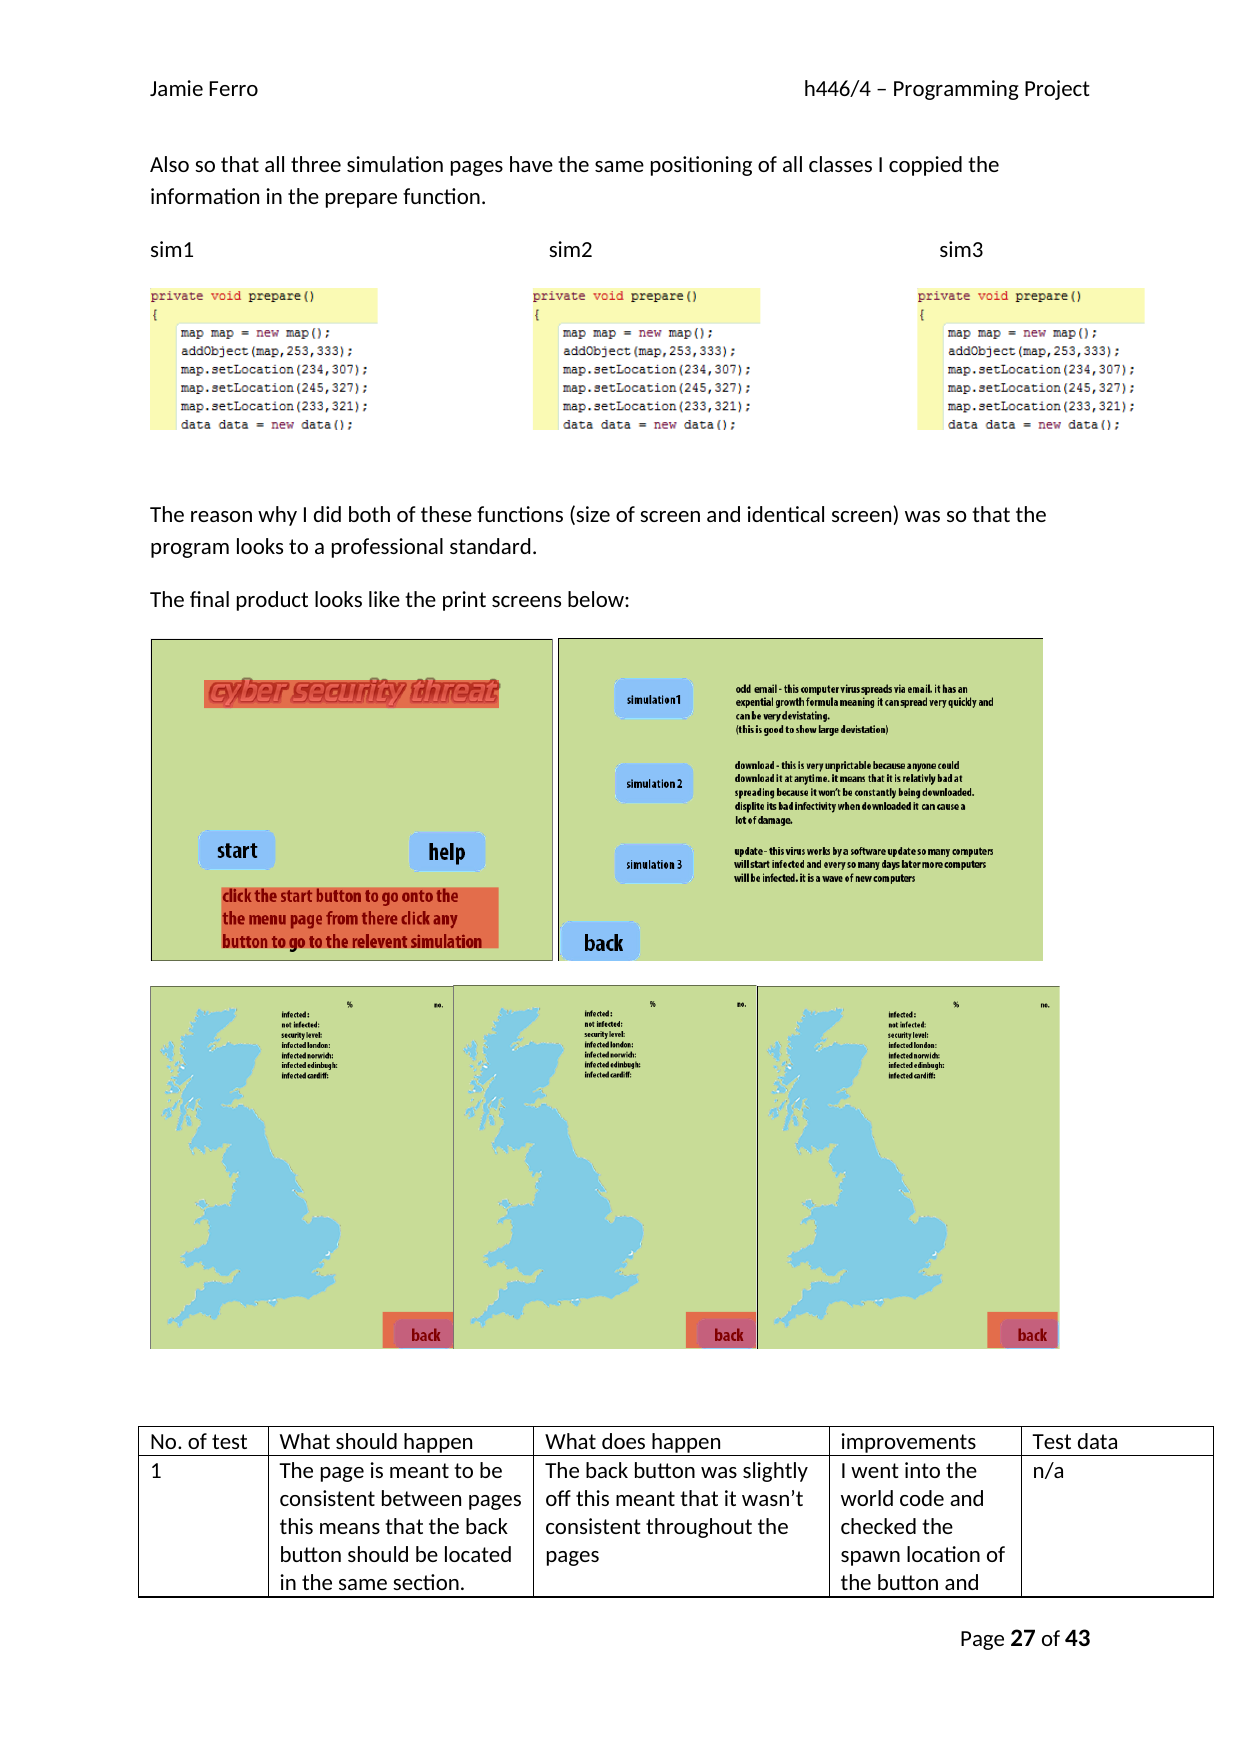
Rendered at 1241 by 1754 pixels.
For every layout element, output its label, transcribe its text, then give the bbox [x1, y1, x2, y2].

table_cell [269, 1456, 533, 1596]
text sim1 sim2 sim3 [150, 235, 1090, 263]
table_header No. of test [139, 1427, 268, 1455]
picture [150, 985, 1060, 1349]
picture [558, 638, 1043, 961]
text Also so that all three simulation pages have the same positioning of all classes I coppied the information in the prepare function. [150, 150, 1090, 210]
table_cell 1 [139, 1456, 268, 1596]
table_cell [830, 1456, 1021, 1596]
picture [150, 638, 553, 961]
picture [532, 288, 761, 430]
text The reason why I did both of these functions (size of screen and identical screen) was so that the program looks to a professional standard. [150, 500, 1090, 561]
table_cell n/a [1022, 1456, 1213, 1596]
picture [917, 288, 1145, 430]
table_header What should happen [269, 1427, 533, 1455]
table_header improvements [830, 1427, 1021, 1455]
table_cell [534, 1456, 829, 1596]
table_header What does happen [534, 1427, 829, 1455]
picture [150, 288, 378, 430]
table_header Test data [1022, 1427, 1213, 1455]
text The final product looks like the print screens below: [150, 586, 1090, 613]
